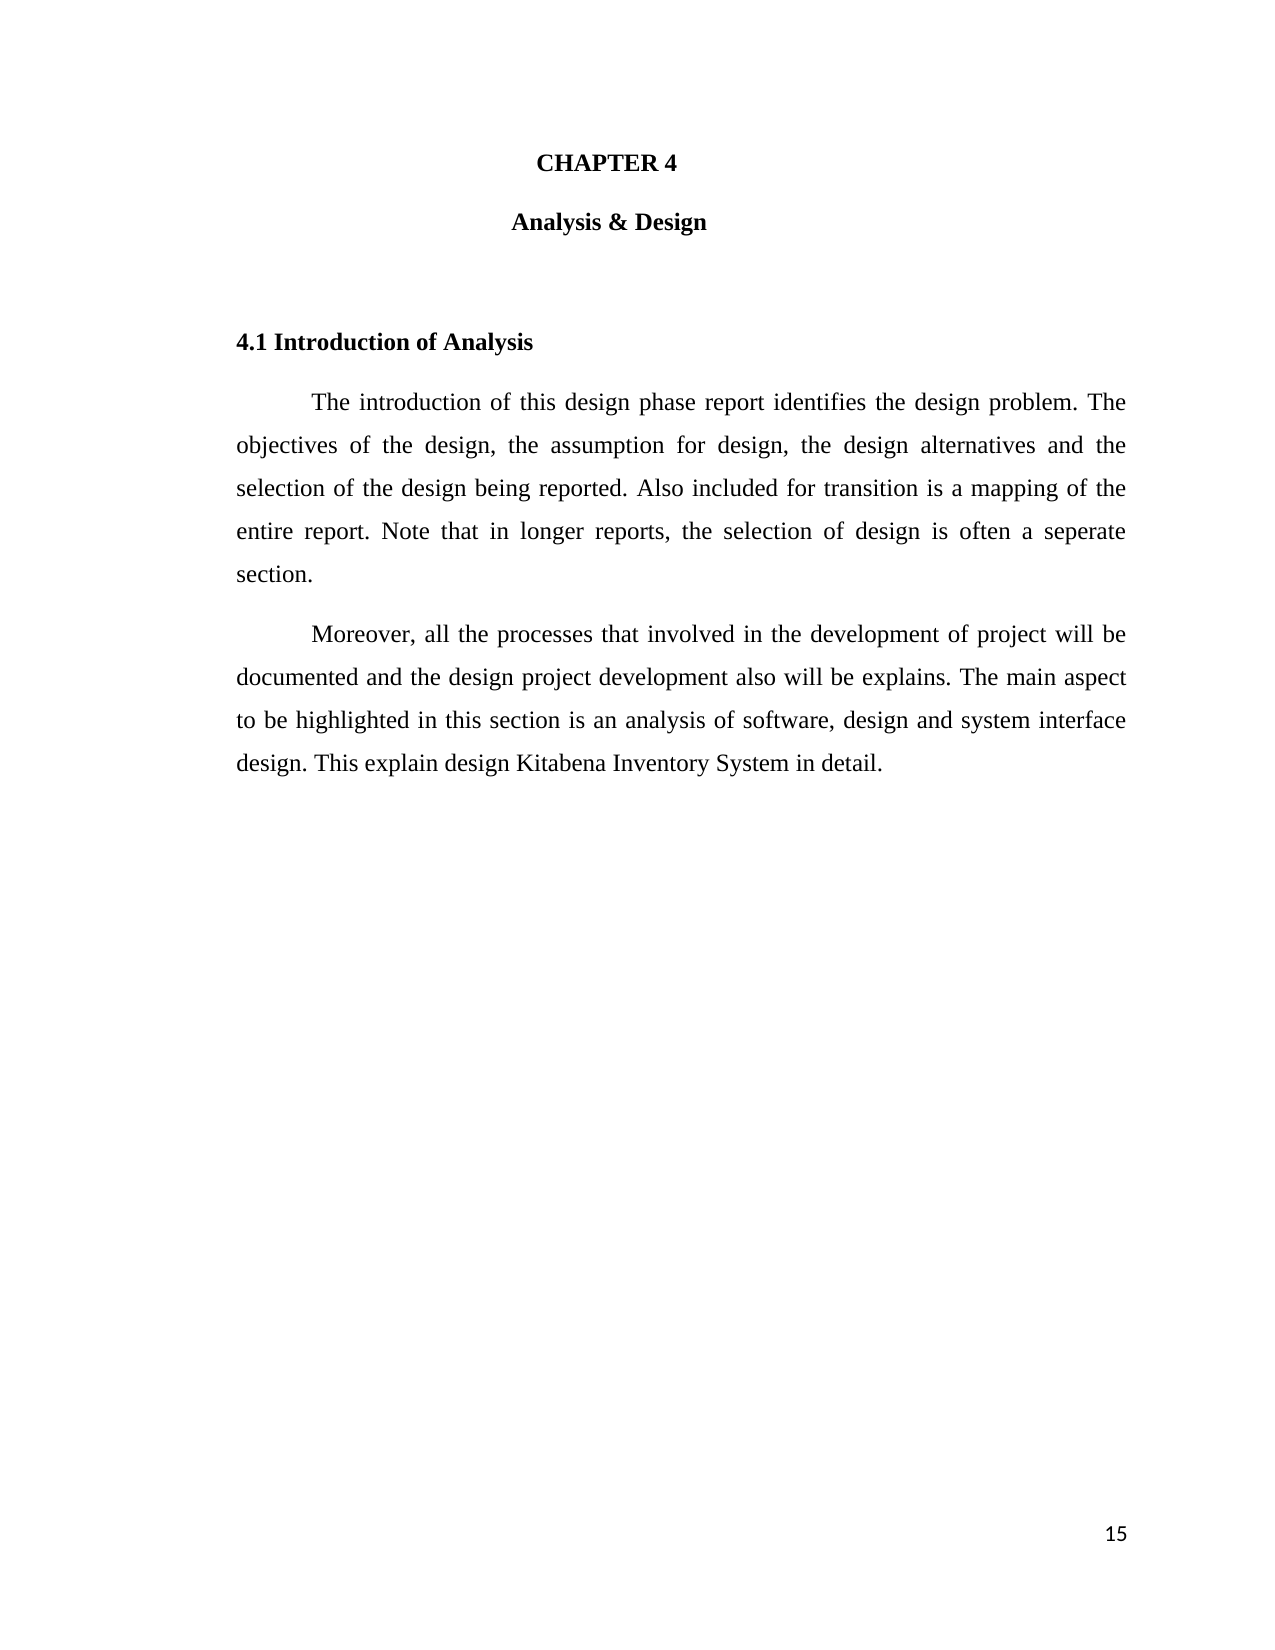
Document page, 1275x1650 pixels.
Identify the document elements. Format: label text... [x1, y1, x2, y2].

text CHAPTER 4 [236, 148, 1127, 176]
text Moreover, all the processes that involved in the development of project will be documented and the design project development also will be explains. The main aspect to be highlighted in this section is an analysis of software, design and system interface design. This explain design Kitabena Inventory System in detail. [236, 619, 1127, 777]
text 4.1 Introduction of Analysis [236, 327, 1127, 356]
text The introduction of this design phase report identifies the design problem. The objectives of the design, the assumption for design, the design alternatives and the selection of the design being reported. Also included for transition is a mapping of the entire report. Note that in longer reports, the selection of design is often a seperate section. [236, 387, 1127, 588]
text Analysis & Design [236, 207, 1127, 236]
